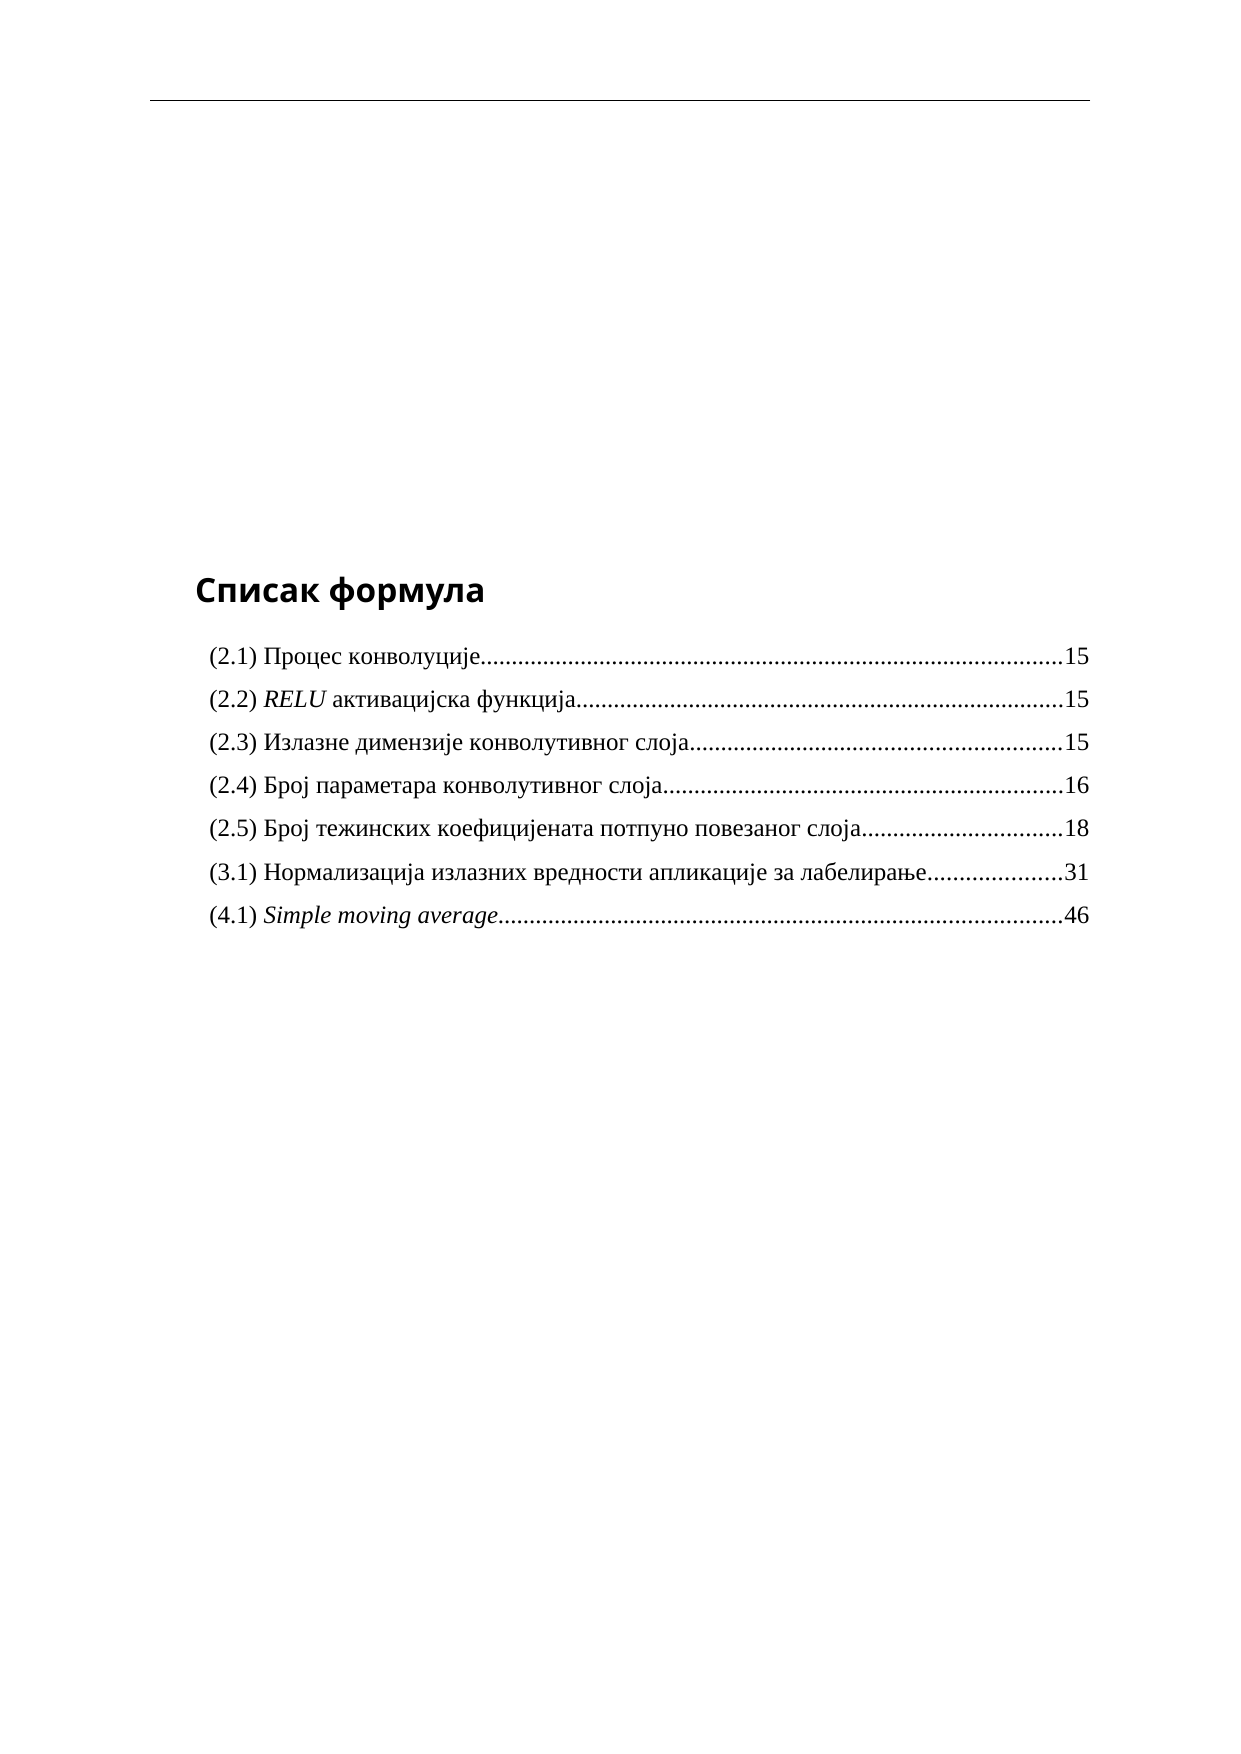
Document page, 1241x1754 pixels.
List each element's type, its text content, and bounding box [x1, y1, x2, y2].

text (2.5) Број тежинских коефицијената потпуно повезаног слоја 18 [150, 813, 1090, 842]
subtitle Списак формула [195, 567, 972, 612]
text (4.1) Simple moving average 46 [150, 900, 1090, 928]
text (2.1) Процес конволуције 15 [150, 641, 1090, 670]
text (2.2) RELU активацијска функција 15 [150, 684, 1090, 713]
text (3.1) Нормализација излазних вредности апликације за лабелирање 31 [150, 857, 1090, 885]
text (2.4) Број параметара конволутивног слоја 16 [150, 770, 1090, 799]
text (2.3) Излазне димензије конволутивног слоја 15 [150, 727, 1090, 756]
